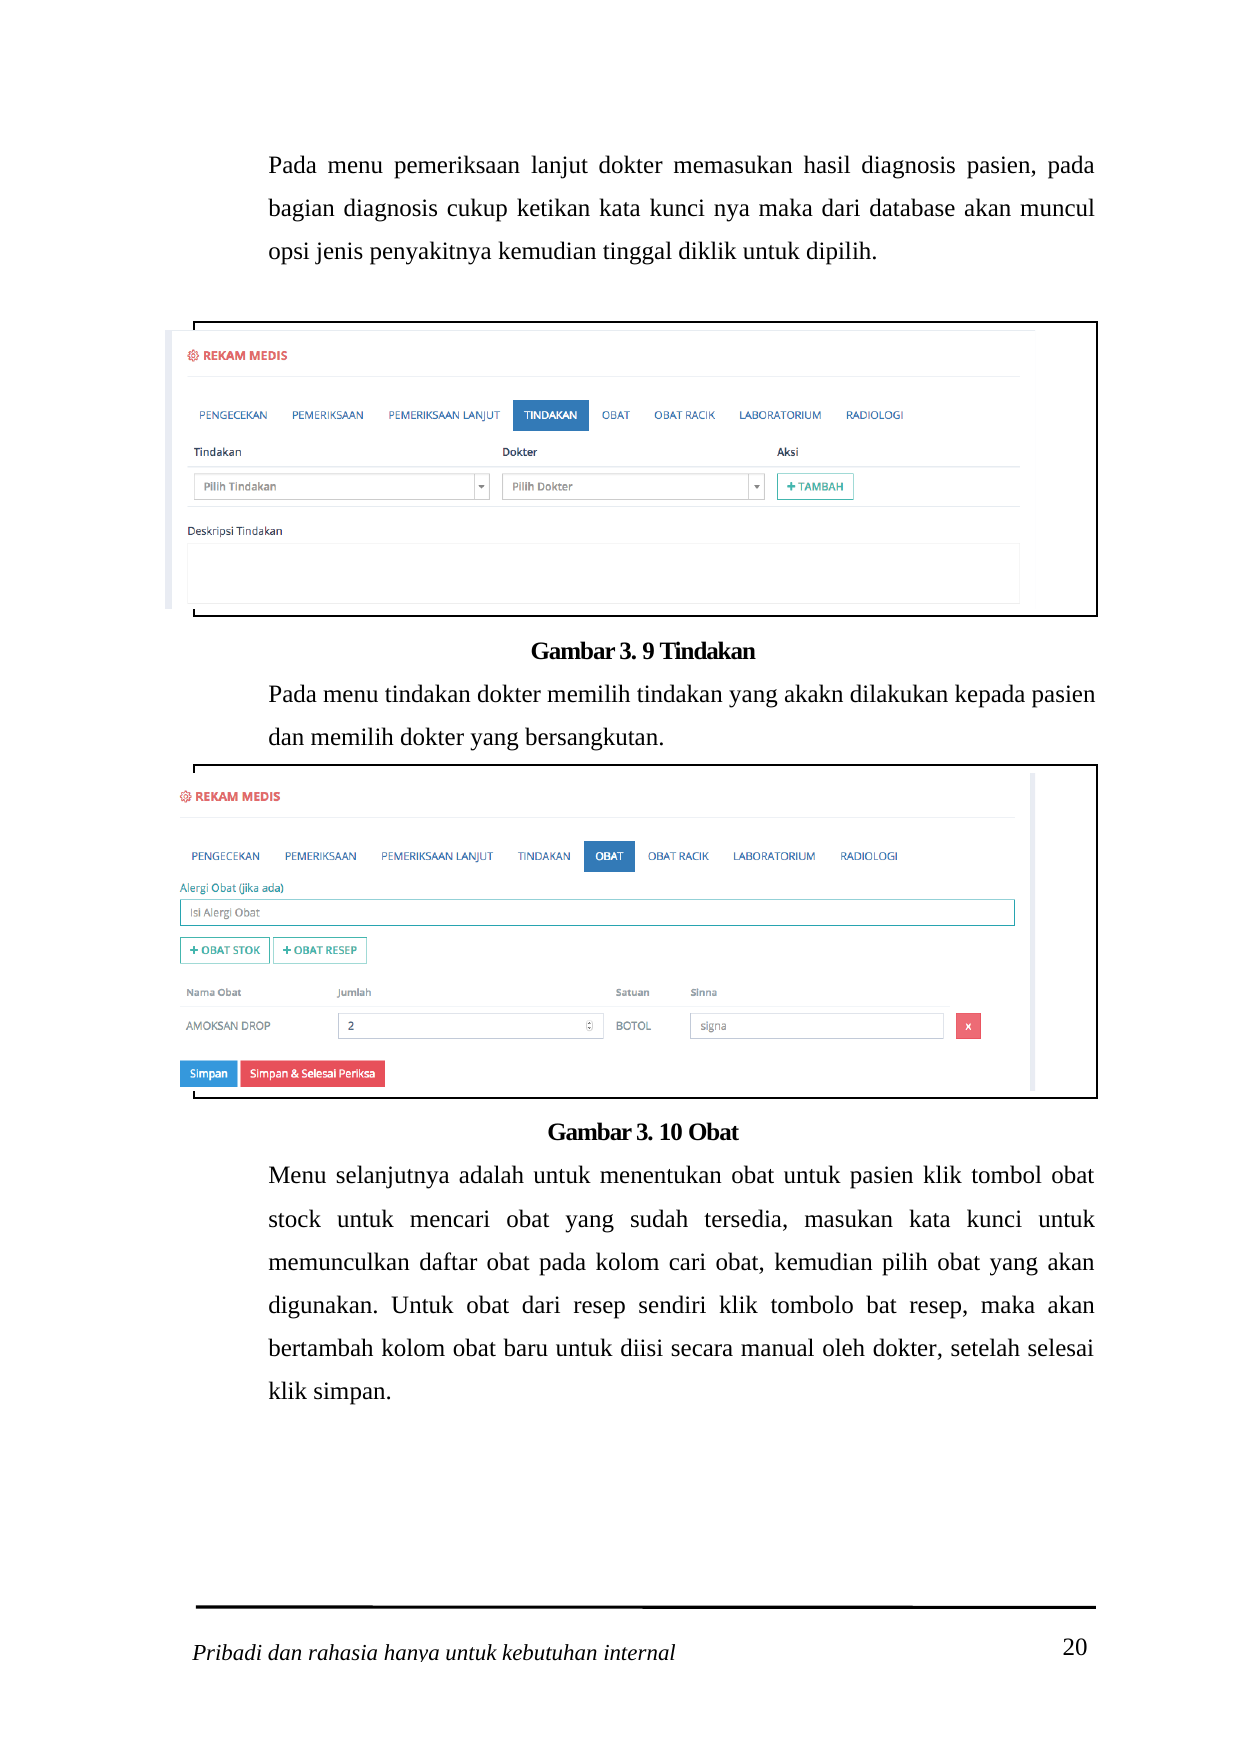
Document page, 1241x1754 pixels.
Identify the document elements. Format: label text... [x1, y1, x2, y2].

picture [165, 330, 1036, 609]
picture [165, 773, 1036, 1091]
text Pada menu pemeriksaan lanjut dokter memasukan hasil diagnosis pasien, pada bagian diagnosis cukup ketikan kata kunci nya maka dari database akan muncul opsi jenis penyakitnya kemudian tinggal diklik untuk dipilih. [268, 150, 1096, 265]
text Menu selanjutnya adalah untuk menentukan obat untuk pasien klik tombol obat stock untuk mencari obat yang sudah tersedia, masukan kata kunci untuk memunculkan daftar obat pada kolom cari obat, kemudian pilih obat yang akan digunakan. Untuk obat dari resep sendiri klik tombolo bat resep, maka akan bertambah kolom obat baru untuk diisi secara manual oleh dokter, setelah selesai klik simpan. [268, 1161, 1096, 1405]
text Pada menu tindakan dokter memilih tindakan yang akakn dilakukan kepada pasien dan memilih dokter yang bersangkutan. [268, 679, 1096, 751]
